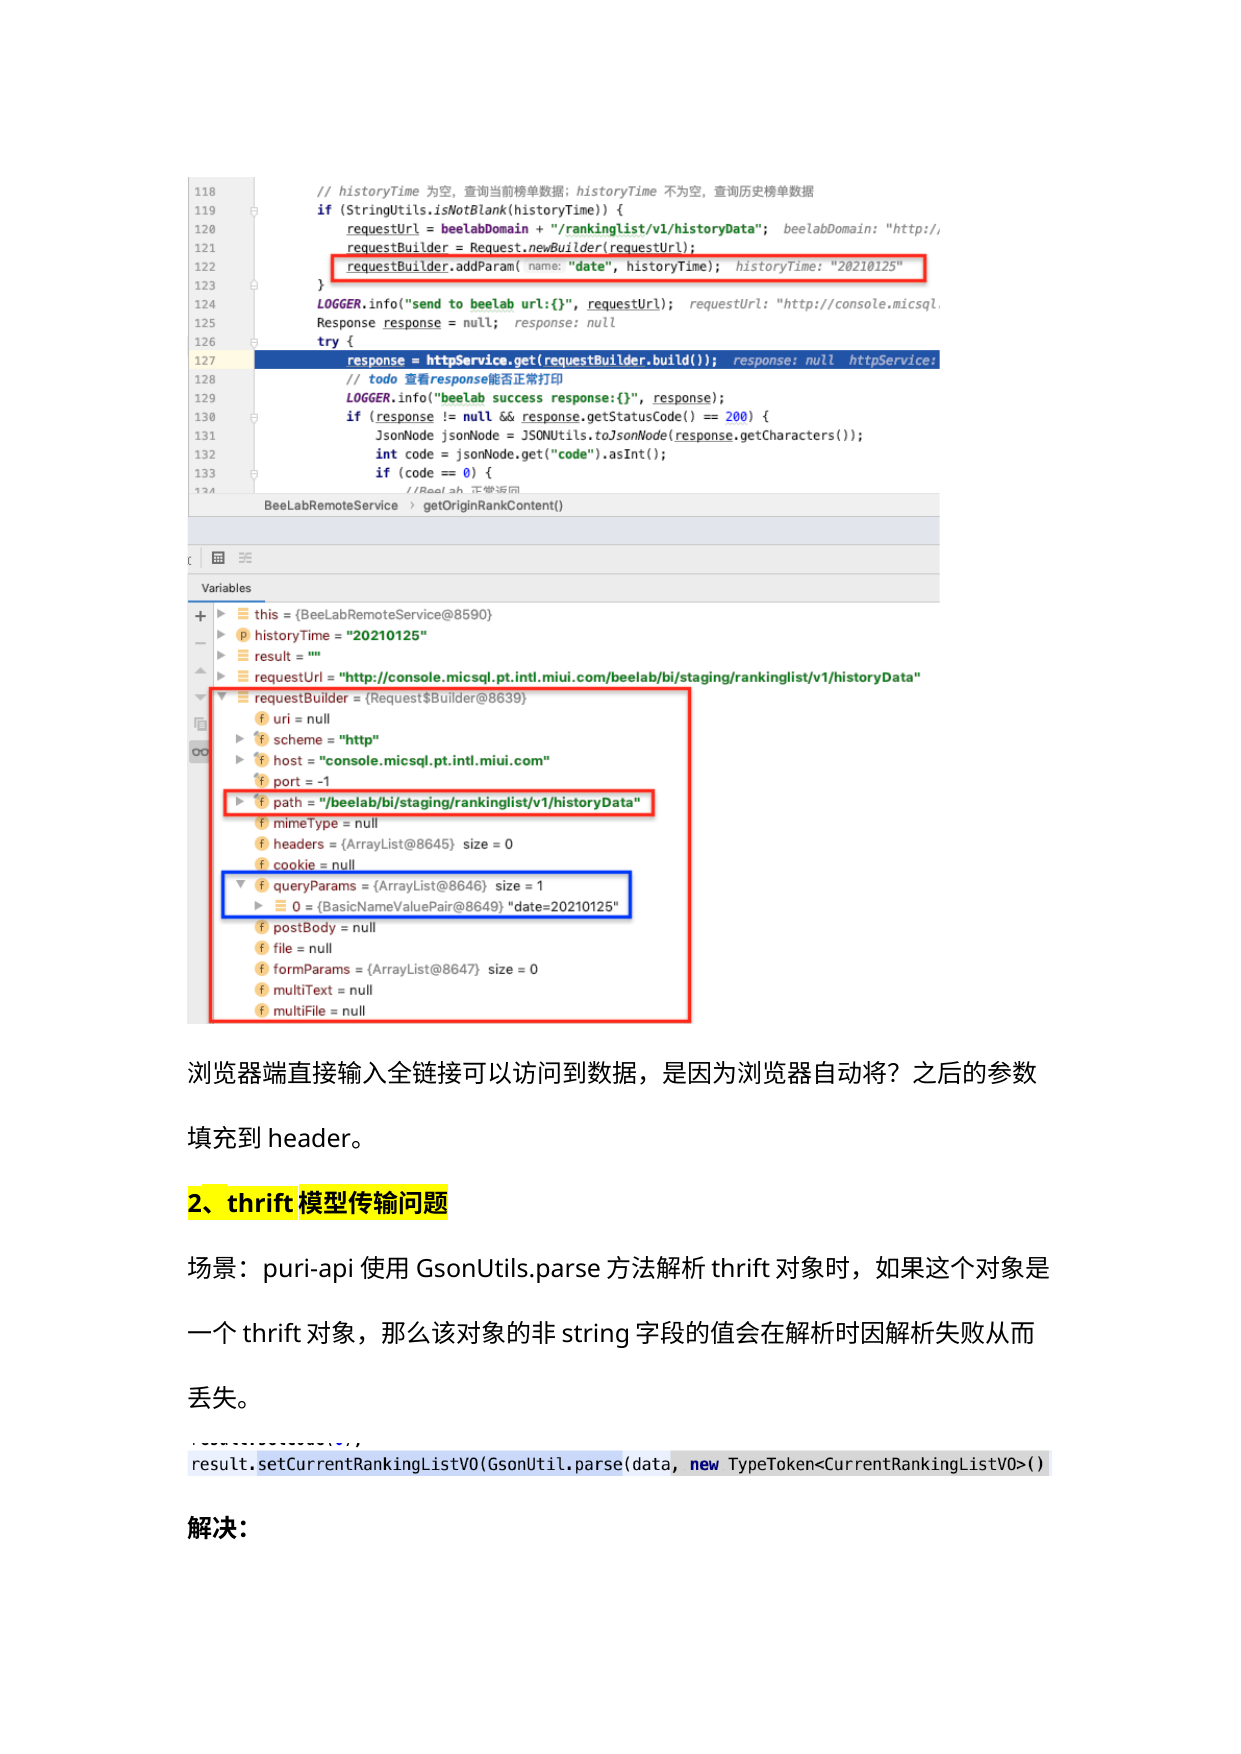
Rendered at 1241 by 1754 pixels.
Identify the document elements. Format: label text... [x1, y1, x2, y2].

picture [187, 1443, 1053, 1481]
subtitle 2、thrift模型传输问题 [187, 1169, 1053, 1234]
text 场景：puri-api 使用GsonUtils.parse方法解析thrift对象时，如果这个对象是一个thrift对象，那么该对象的非string字段的值会在解析时因解析失败从而丢失。 [187, 1234, 1053, 1429]
text 浏览器端直接输入全链接可以访问到数据，是因为浏览器自动将？之后的参数填充到header。 [187, 1039, 1053, 1169]
picture [187, 177, 940, 1024]
text 解决： [187, 1494, 1053, 1559]
